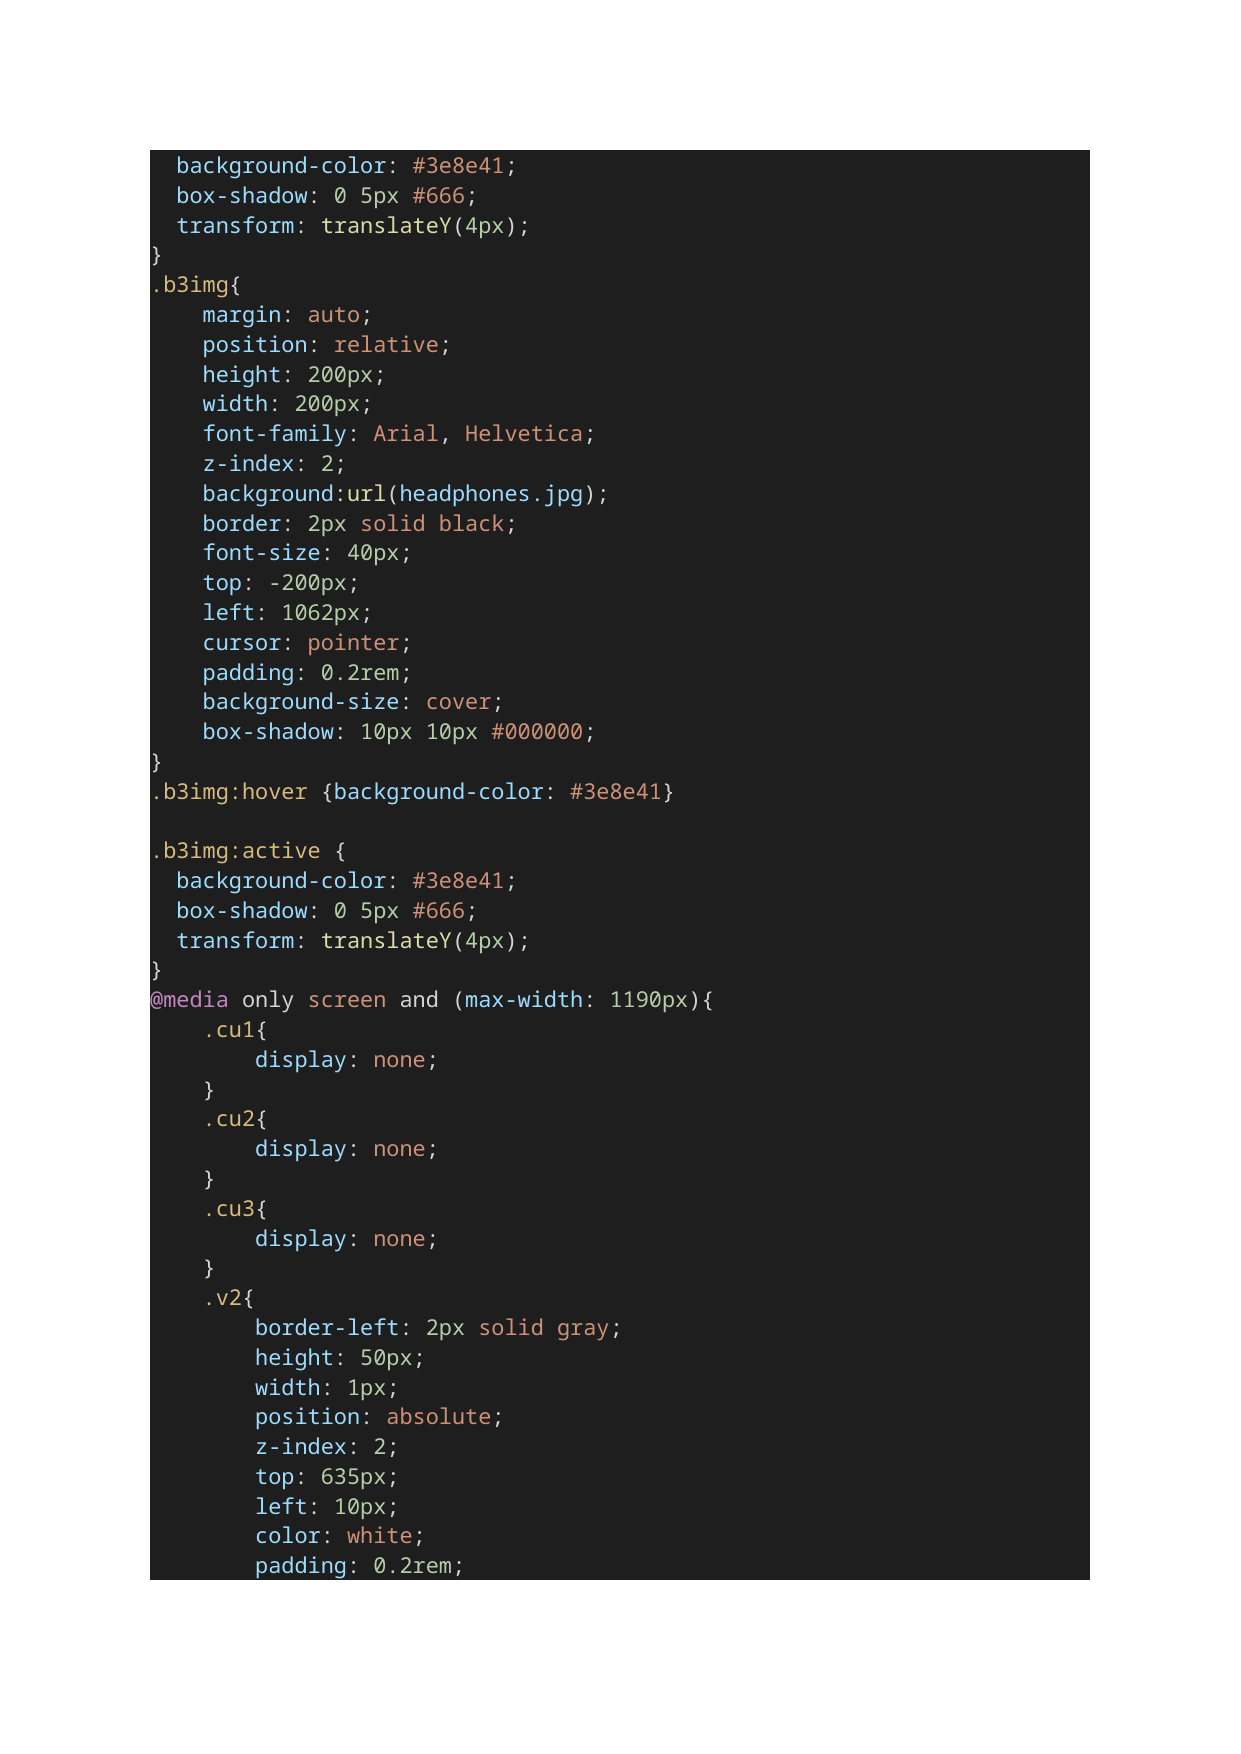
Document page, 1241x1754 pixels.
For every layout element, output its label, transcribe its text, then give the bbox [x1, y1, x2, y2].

text font-size: 40px; [150, 537, 1090, 567]
text .cu1{ [150, 1014, 1090, 1044]
text } [150, 954, 1090, 984]
text background-color: #3e8e41; [150, 865, 1090, 895]
text .v2{ [150, 1282, 1090, 1312]
text box-shadow: 10px 10px #000000; [150, 716, 1090, 746]
text box-shadow: 0 5px #666; [150, 180, 1090, 209]
text z-index: 2; [150, 1431, 1090, 1461]
text padding: 0.2rem; [150, 656, 1090, 686]
text width: 200px; [150, 388, 1090, 418]
text border-left: 2px solid gray; [150, 1312, 1090, 1342]
text display: none; [150, 1222, 1090, 1252]
text position: absolute; [150, 1401, 1090, 1431]
text background-size: cover; [150, 686, 1090, 716]
text display: none; [150, 1044, 1090, 1073]
text margin: auto; [150, 299, 1090, 329]
text .cu3{ [150, 1193, 1090, 1222]
text position: relative; [150, 329, 1090, 358]
text left: 1062px; [150, 597, 1090, 627]
text padding: 0.2rem; [150, 1550, 1090, 1580]
text top: 635px; [150, 1461, 1090, 1491]
text .cu2{ [150, 1103, 1090, 1133]
text height: 200px; [150, 358, 1090, 388]
text font-family: Arial, Helvetica; [150, 418, 1090, 448]
text } [150, 1073, 1090, 1103]
text top: -200px; [150, 567, 1090, 597]
text background-color: #3e8e41; [150, 150, 1090, 180]
text @media only screen and (max-width: 1190px){ [150, 984, 1090, 1014]
text .b3img{ [150, 269, 1090, 299]
text border: 2px solid black; [150, 507, 1090, 537]
text left: 10px; [150, 1491, 1090, 1520]
text height: 50px; [150, 1342, 1090, 1371]
text width: 1px; [150, 1371, 1090, 1401]
text } [150, 746, 1090, 776]
text cursor: pointer; [150, 627, 1090, 656]
text } [150, 1163, 1090, 1193]
text box-shadow: 0 5px #666; [150, 895, 1090, 924]
text background:url(headphones.jpg); [150, 478, 1090, 507]
text color: white; [150, 1520, 1090, 1550]
text transform: translateY(4px); [150, 209, 1090, 239]
text } [150, 1252, 1090, 1282]
text .b3img:active { [150, 835, 1090, 865]
text } [150, 239, 1090, 269]
text z-index: 2; [150, 448, 1090, 478]
text transform: translateY(4px); [150, 924, 1090, 954]
text .b3img:hover {background-color: #3e8e41} [150, 776, 1090, 805]
text display: none; [150, 1133, 1090, 1163]
